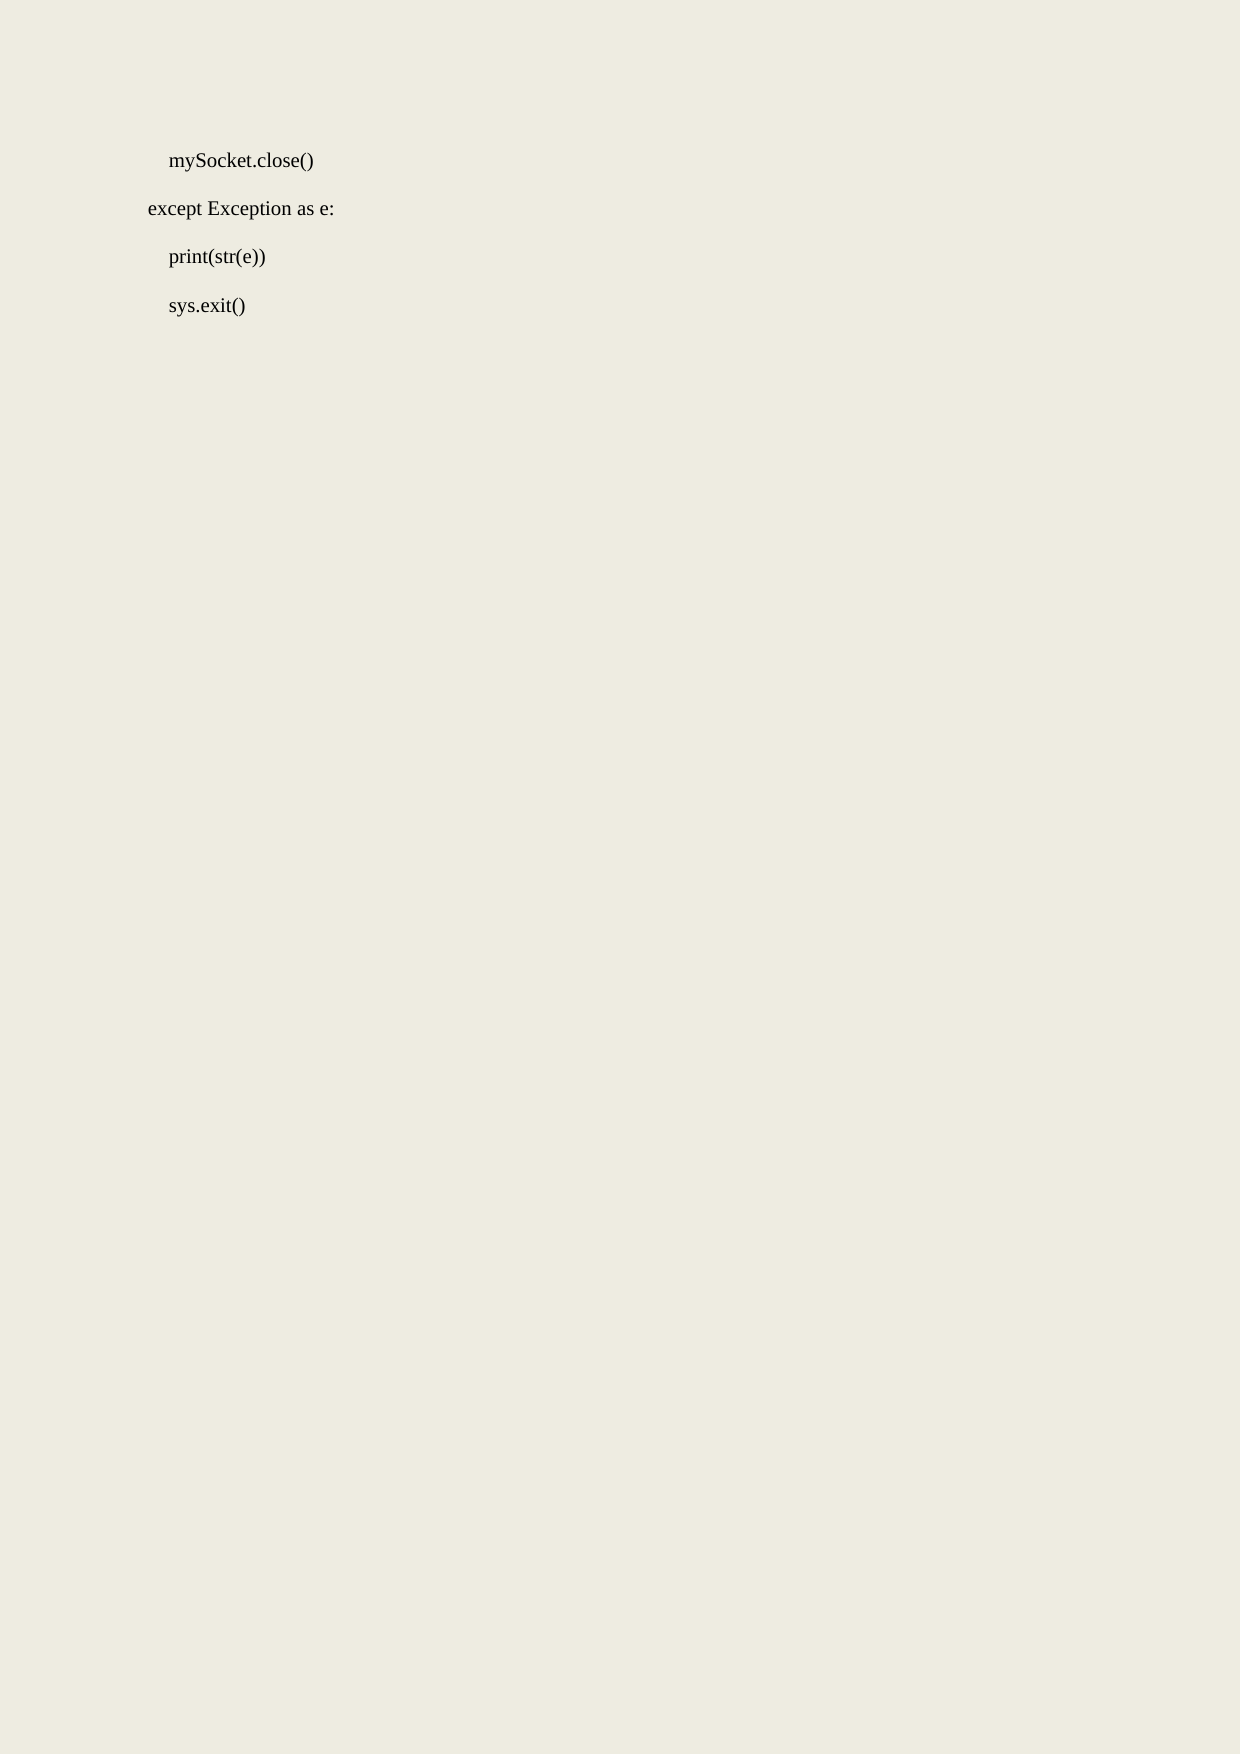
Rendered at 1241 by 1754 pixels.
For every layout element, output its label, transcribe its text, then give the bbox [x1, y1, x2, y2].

text except Exception as e: [148, 196, 1093, 220]
text sys.exit() [148, 293, 1093, 317]
text mySocket.close() [148, 148, 1093, 172]
text print(str(e)) [148, 244, 1093, 268]
